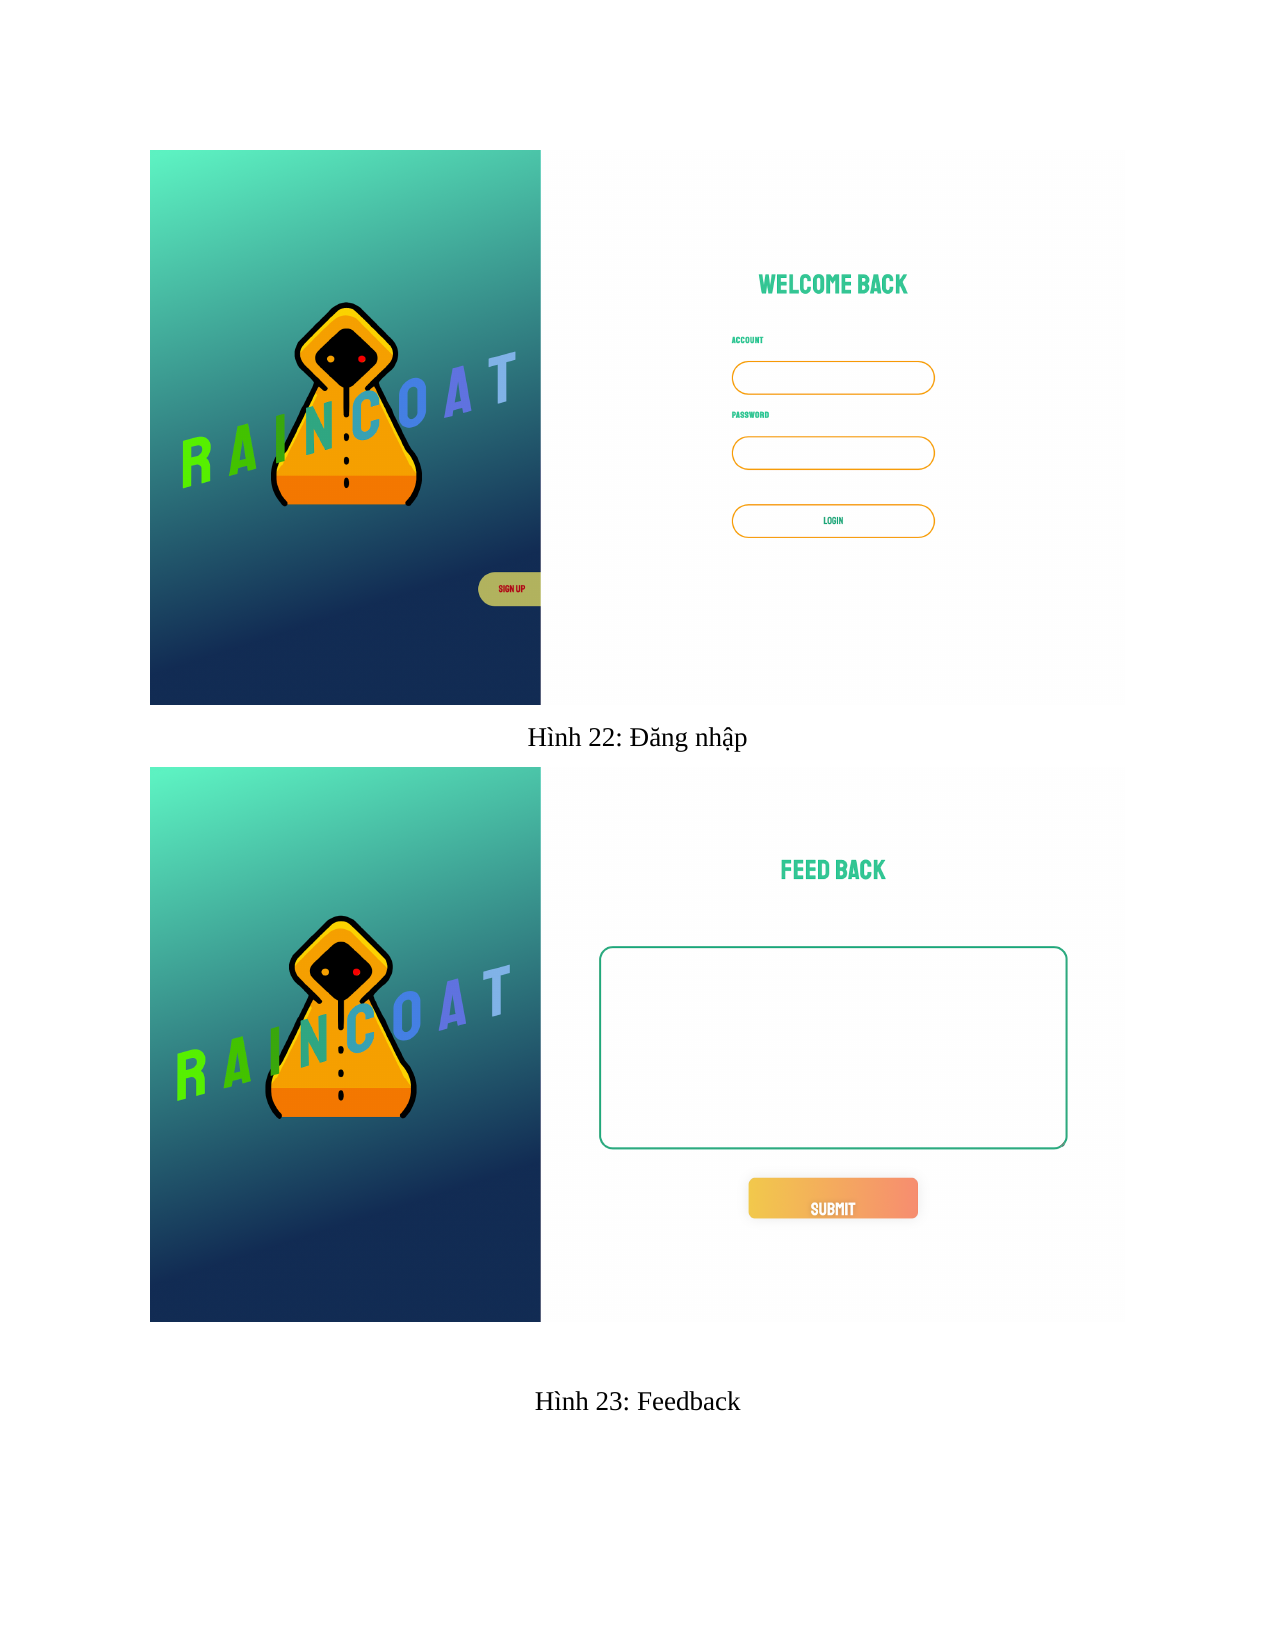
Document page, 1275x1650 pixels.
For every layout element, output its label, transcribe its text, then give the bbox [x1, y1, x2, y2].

text Hình 22: Đăng nhập [150, 721, 1125, 752]
text Hình 23: Feedback [150, 1384, 1125, 1416]
picture [150, 150, 1125, 705]
picture [150, 767, 1125, 1322]
